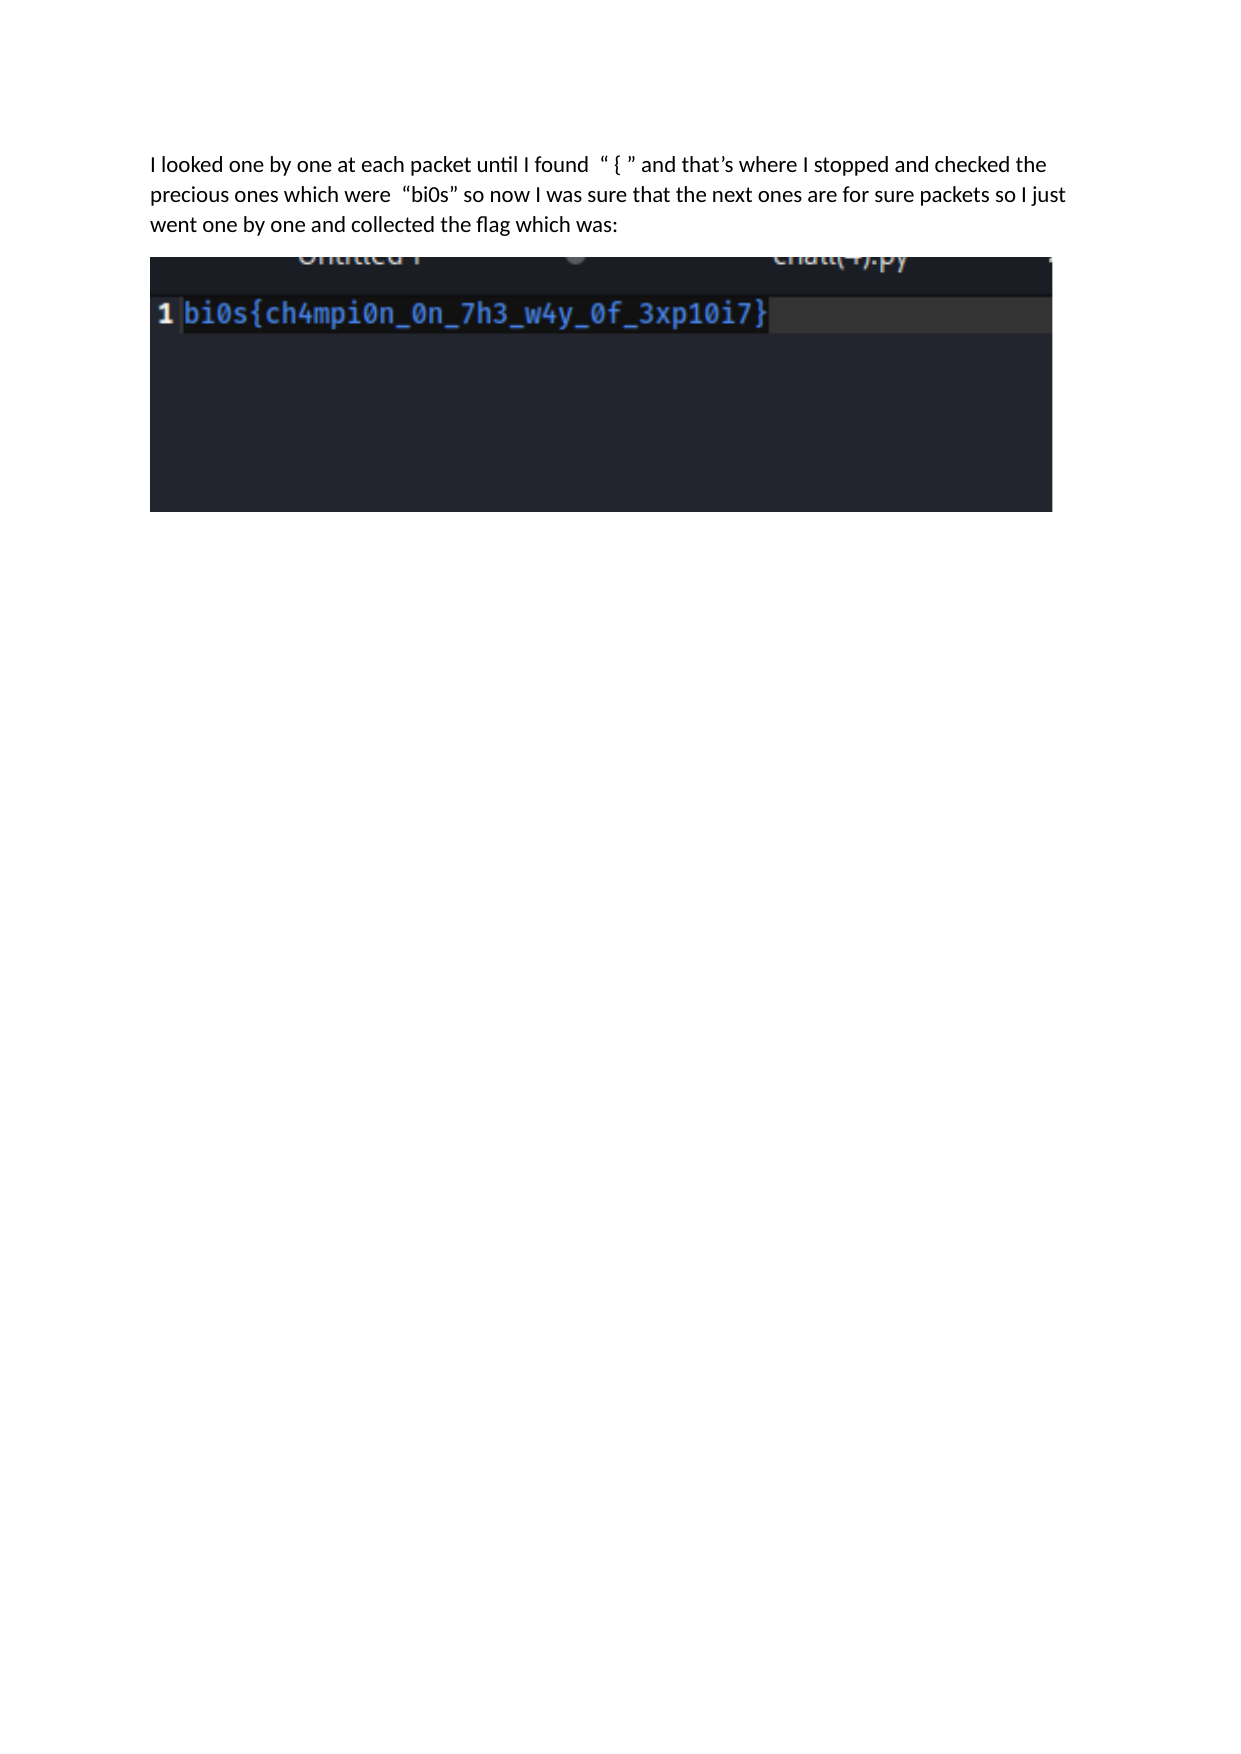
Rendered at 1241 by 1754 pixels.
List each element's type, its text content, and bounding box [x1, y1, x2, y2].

text I looked one by one at each packet until I found “ { ” and that’s where I stopped and checked the precious ones which were “bi0s” so now I was sure that the next ones are for sure packets so I just went one by one and collected the flag which was: [150, 150, 1090, 238]
picture [150, 257, 1053, 512]
